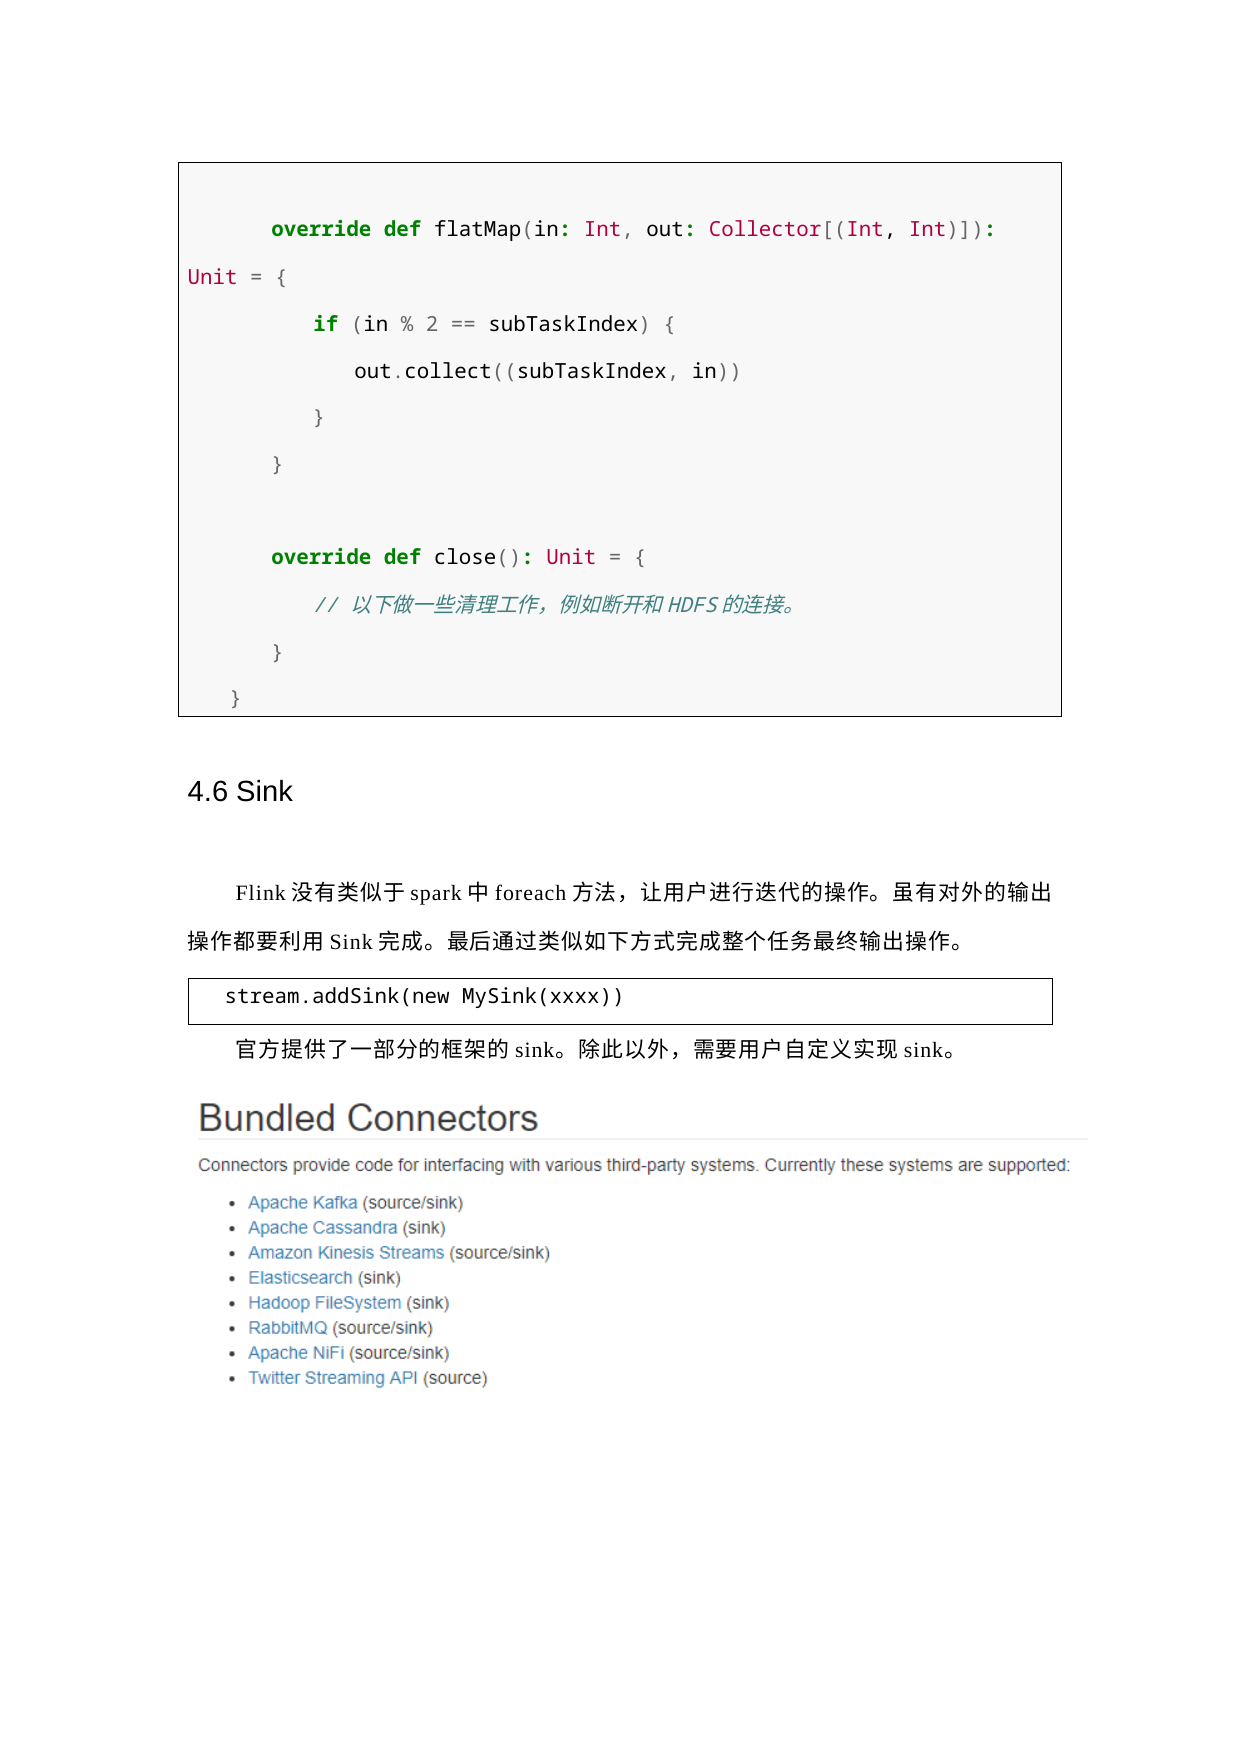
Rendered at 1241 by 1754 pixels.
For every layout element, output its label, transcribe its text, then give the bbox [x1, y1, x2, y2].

text } [179, 678, 1061, 716]
subtitle 4.6 Sink [187, 758, 1053, 823]
table_header stream.addSink(new MySink(xxxx)) [189, 979, 1052, 1024]
text } [179, 444, 1061, 480]
text // 以下做一些清理工作，例如断开和HDFS的连接。 [179, 584, 1061, 620]
picture [187, 1086, 1088, 1399]
text 官方提供了一部分的框架的sink。除此以外，需要用户自定义实现sink。 [187, 1032, 1053, 1064]
text } [179, 397, 1061, 433]
text if (in % 2 == subTaskIndex) { [179, 304, 1061, 340]
text Flink没有类似于spark中foreach方法，让用户进行迭代的操作。虽有对外的输出操作都要利用Sink完成。最后通过类似如下方式完成整个任务最终输出操作。 [187, 874, 1053, 956]
text } [179, 632, 1061, 667]
text out.collect((subTaskIndex, in)) [179, 351, 1061, 386]
text override def flatMap(in: Int, out: Collector[(Int, Int)]): Unit = { [179, 209, 1061, 293]
text override def close(): Unit = { [179, 537, 1061, 573]
